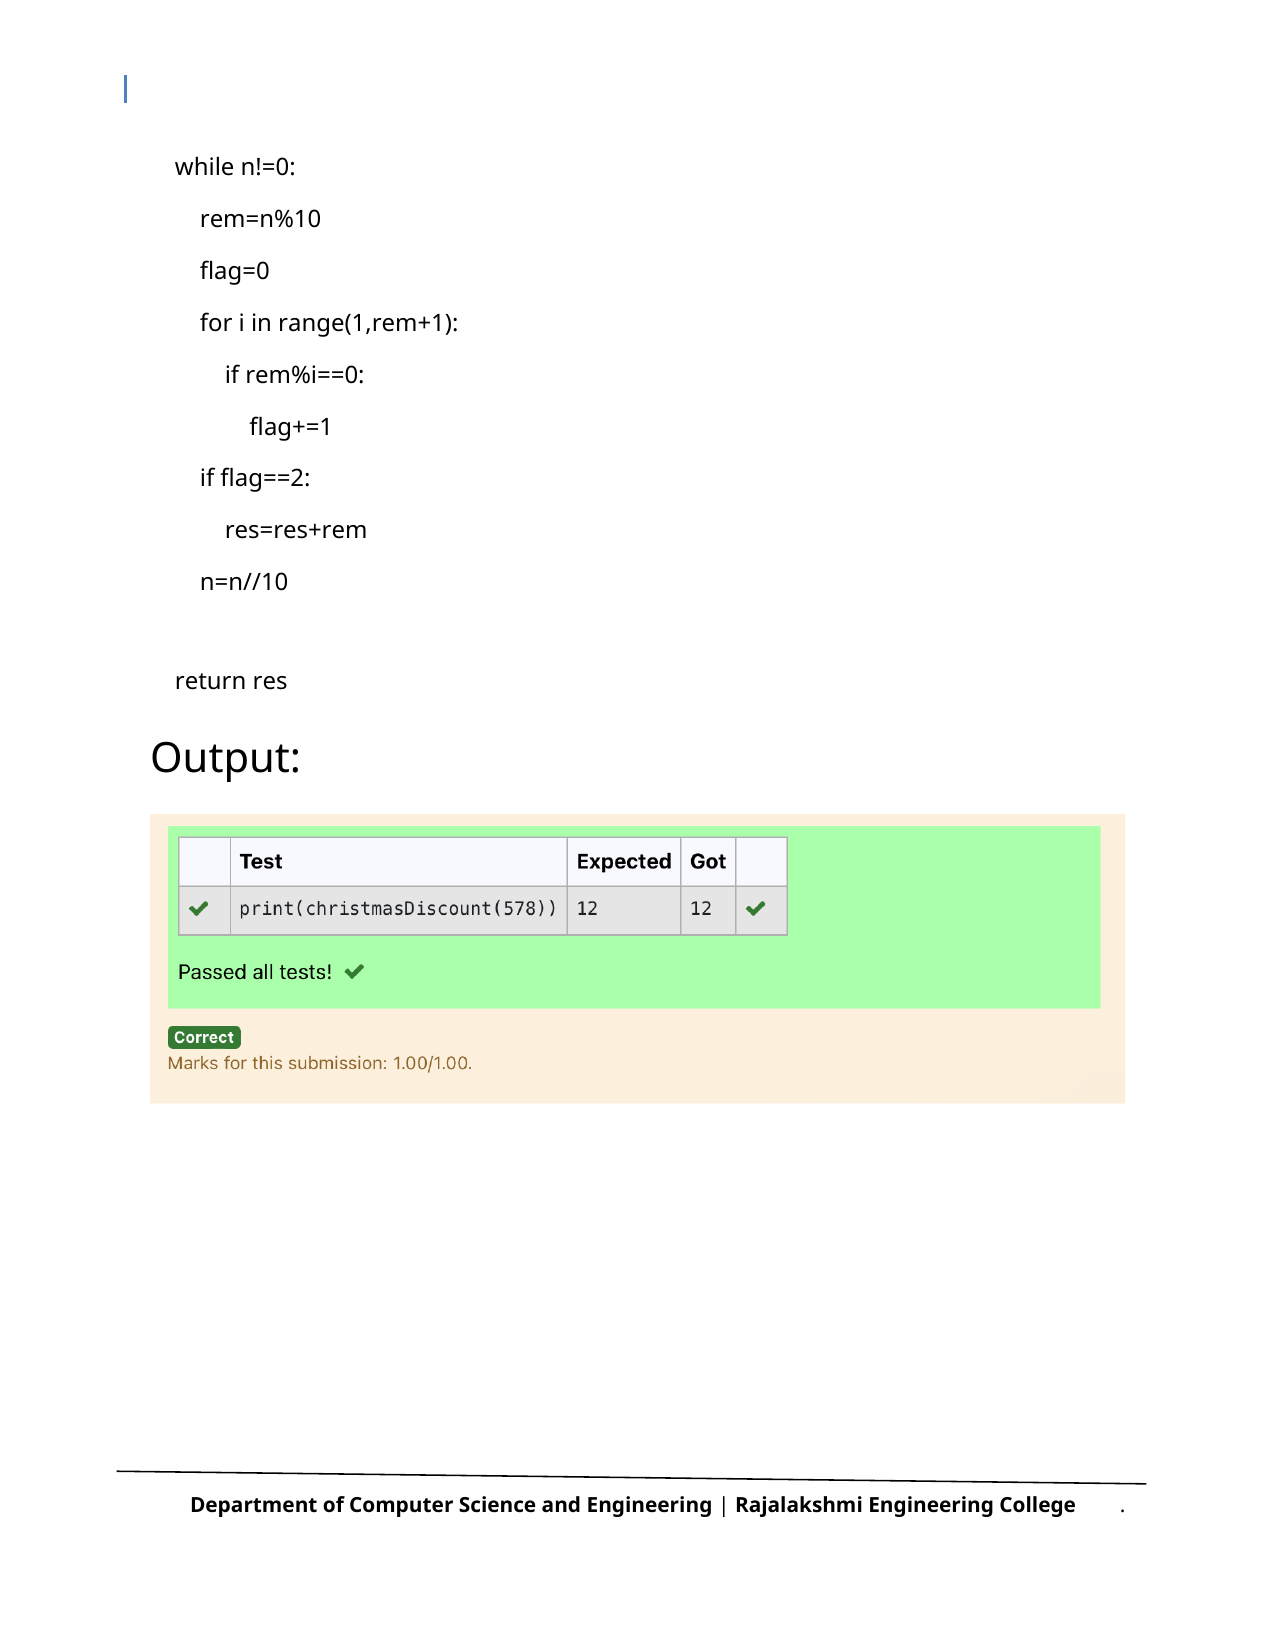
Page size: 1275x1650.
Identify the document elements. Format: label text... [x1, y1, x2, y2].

text for i in range(1,rem+1): [150, 306, 1125, 338]
text while n!=0: [150, 150, 1125, 183]
text Output: [150, 728, 1125, 785]
text flag=0 [150, 254, 1125, 286]
text rem=n%10 [150, 202, 1125, 234]
text if flag==2: [150, 461, 1125, 494]
text res=res+rem [150, 513, 1125, 546]
text flag+=1 [150, 409, 1125, 442]
text return res [150, 664, 1125, 696]
text n=n//10 [150, 565, 1125, 598]
text if rem%i==0: [150, 357, 1125, 390]
picture [150, 814, 1125, 1106]
